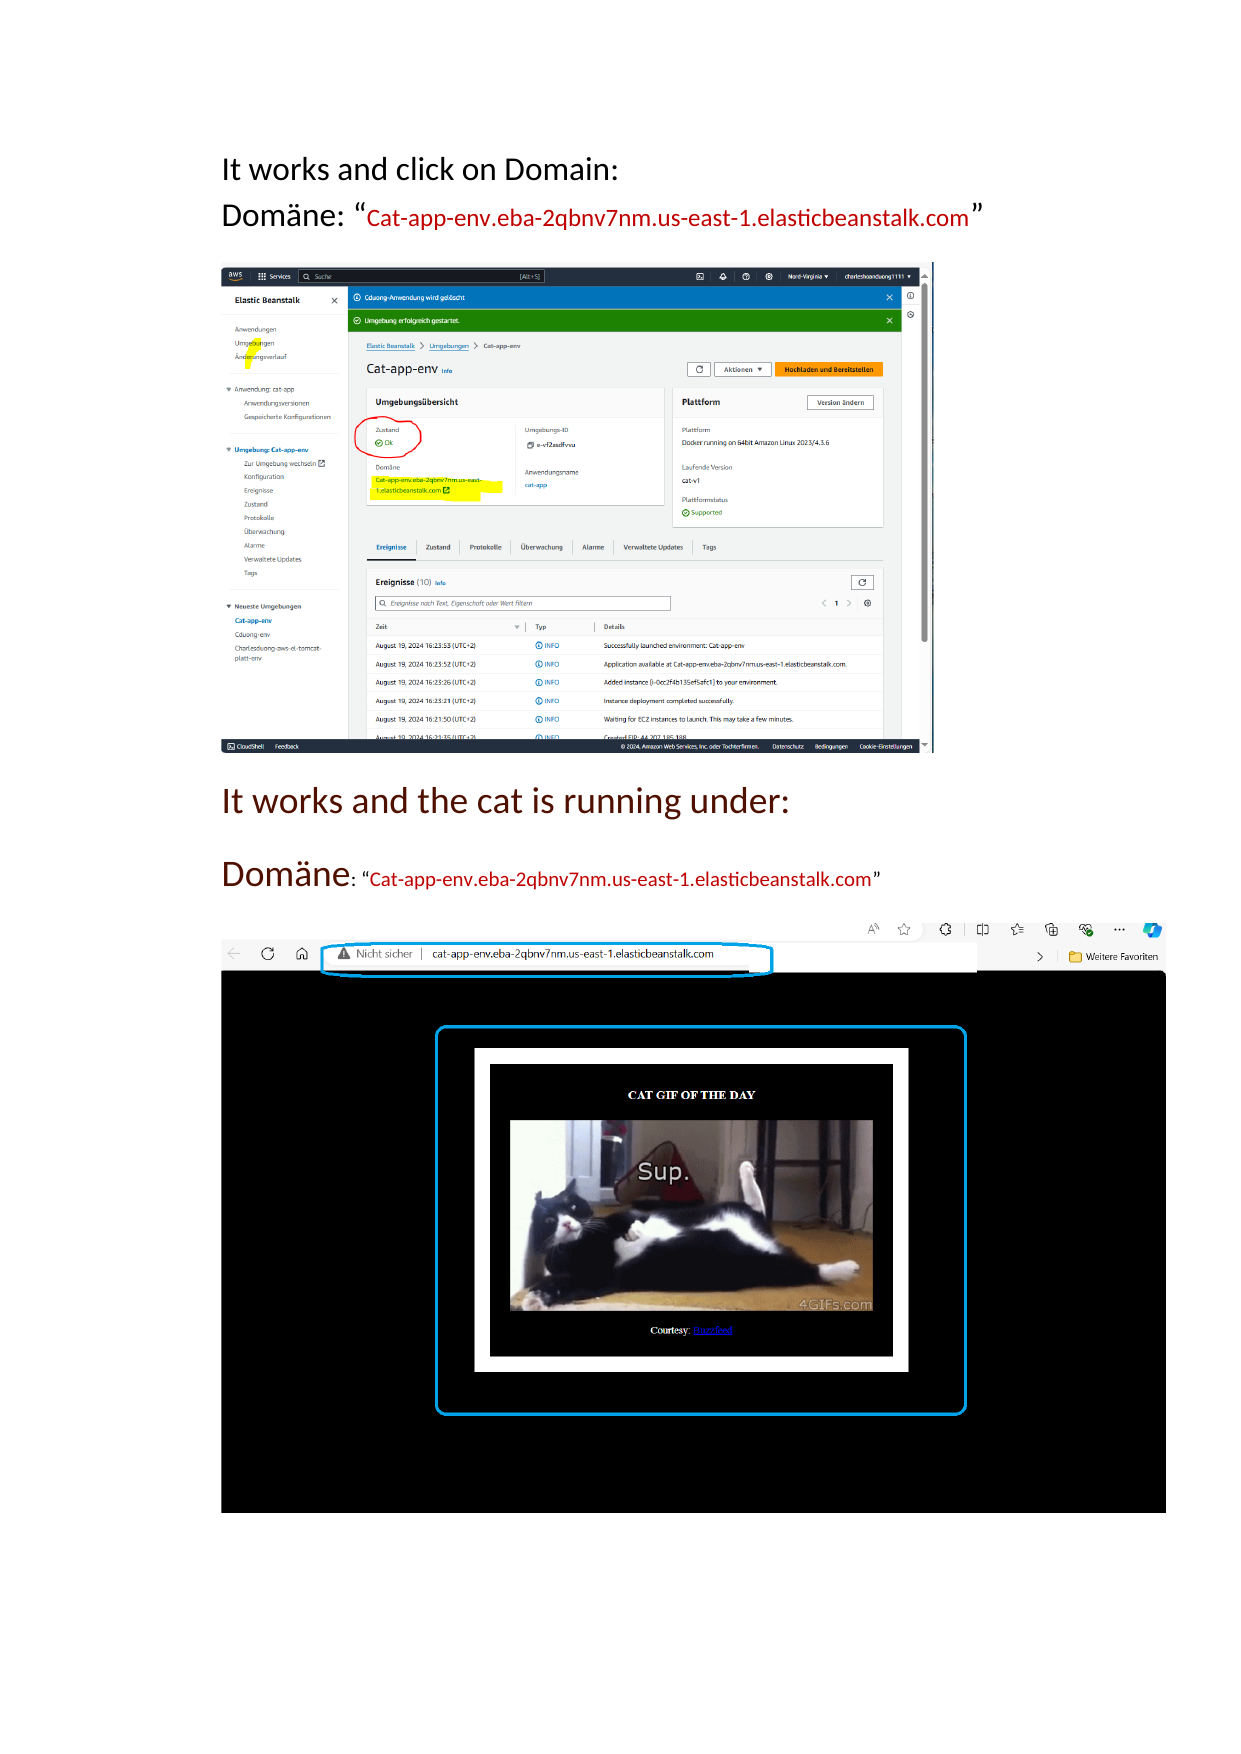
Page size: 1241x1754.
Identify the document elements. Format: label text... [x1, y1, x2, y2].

text Domäne: “Cat-app-env.eba-2qbnv7nm.us-east-1.elasticbeanstalk.com” [221, 850, 1093, 896]
text It works and the cat is running under: [221, 777, 1093, 823]
text It works and click on Domain: Domäne: “Cat-app-env.eba-2qbnv7nm.us-east-1.elasticbeanstalk.com” [221, 148, 1093, 235]
picture [221, 262, 934, 753]
picture [221, 923, 1167, 1513]
